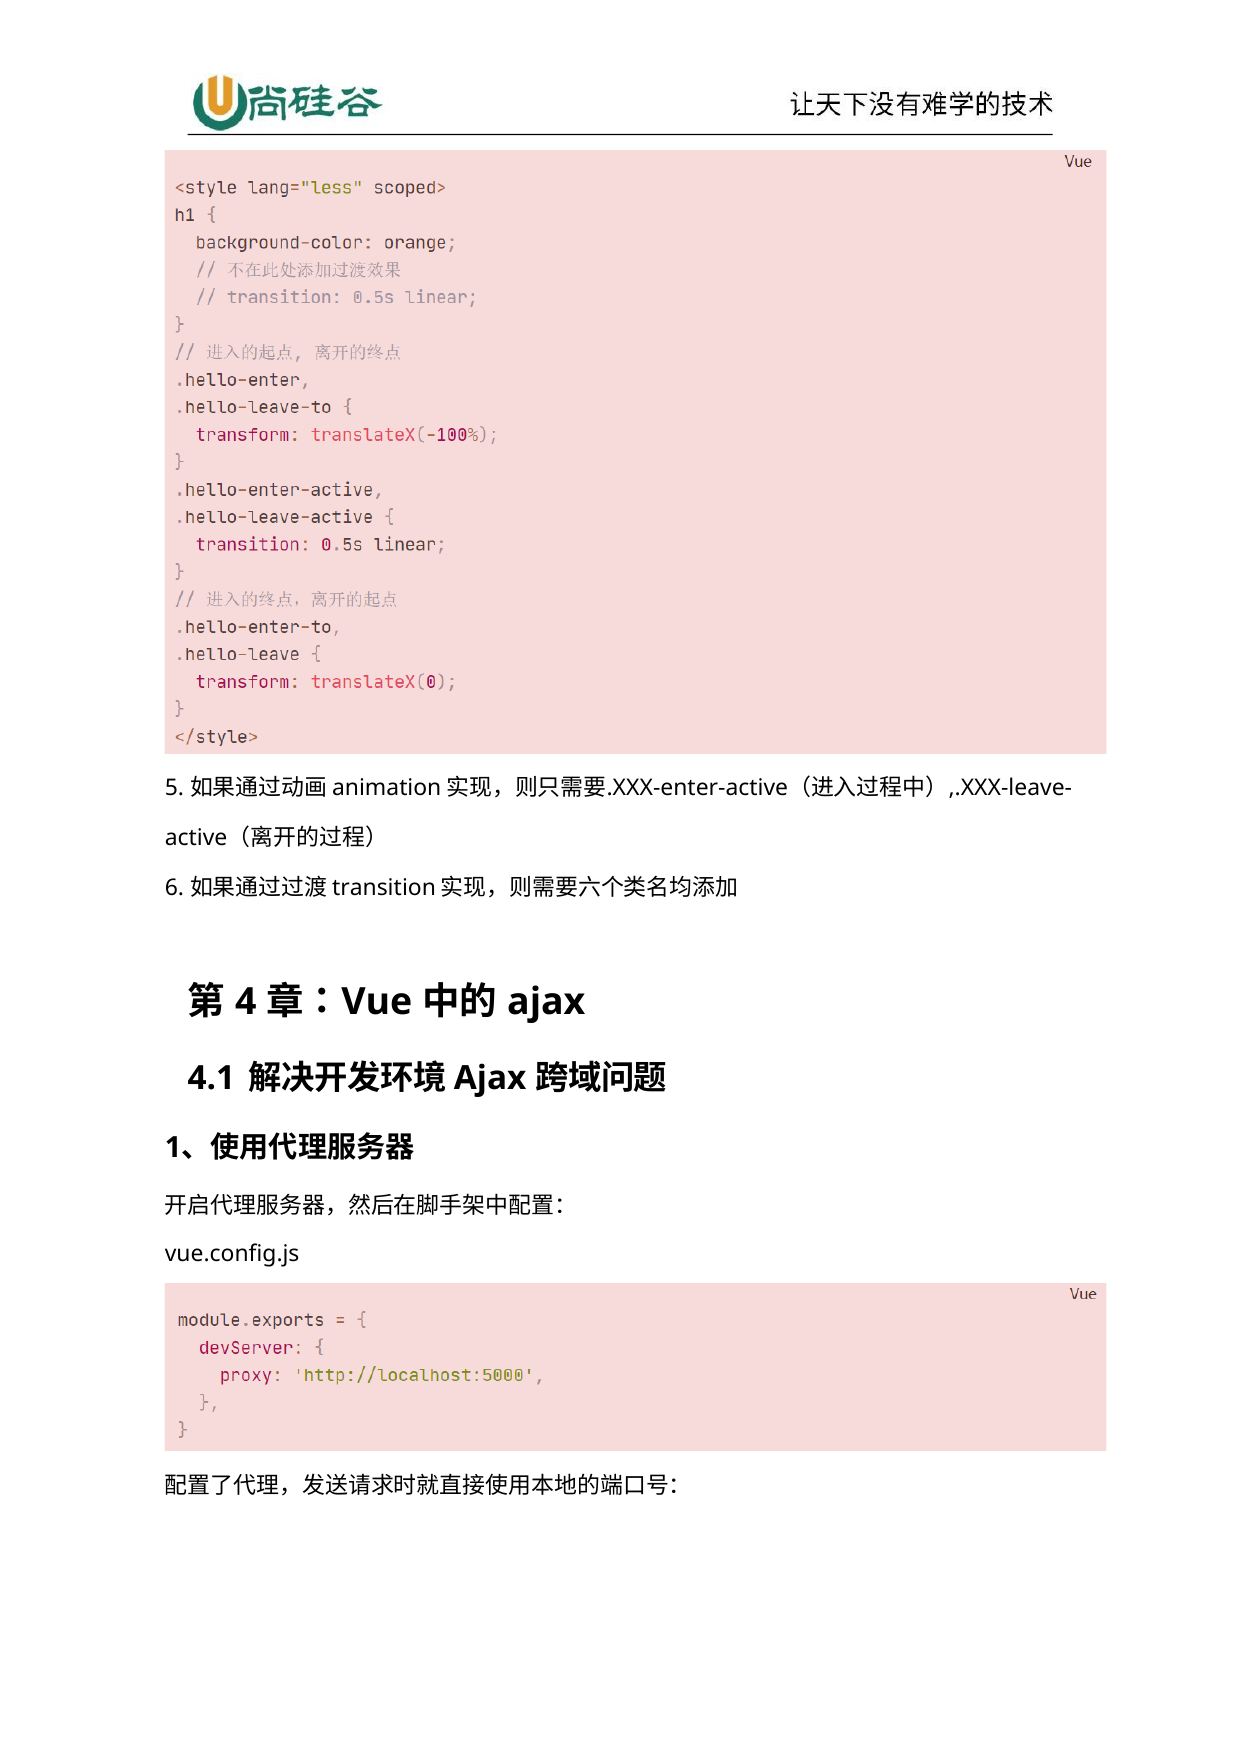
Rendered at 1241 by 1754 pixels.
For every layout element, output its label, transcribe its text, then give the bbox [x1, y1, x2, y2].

text vue.config.js [164, 1237, 1107, 1268]
text 1、使用代理服务器 [164, 1123, 1107, 1166]
list 如果通过过渡transition实现，则需要六个类名均添加 [164, 869, 1107, 902]
subtitle 第 4 章：Vue 中的 ajax [187, 974, 1107, 1025]
picture [164, 1283, 1107, 1451]
text 开启代理服务器，然后在脚手架中配置： [164, 1187, 1107, 1220]
list 如果通过动画animation实现，则只需要.XXX-enter-active（进入过程中）,.XXX-leave-active（离开的过程） [164, 769, 1107, 852]
text 配置了代理，发送请求时就直接使用本地的端口号： [164, 1466, 1107, 1500]
picture [190, 73, 1056, 132]
subtitle 解决开发环境 Ajax 跨域问题 [187, 1051, 1107, 1099]
picture [164, 150, 1107, 754]
